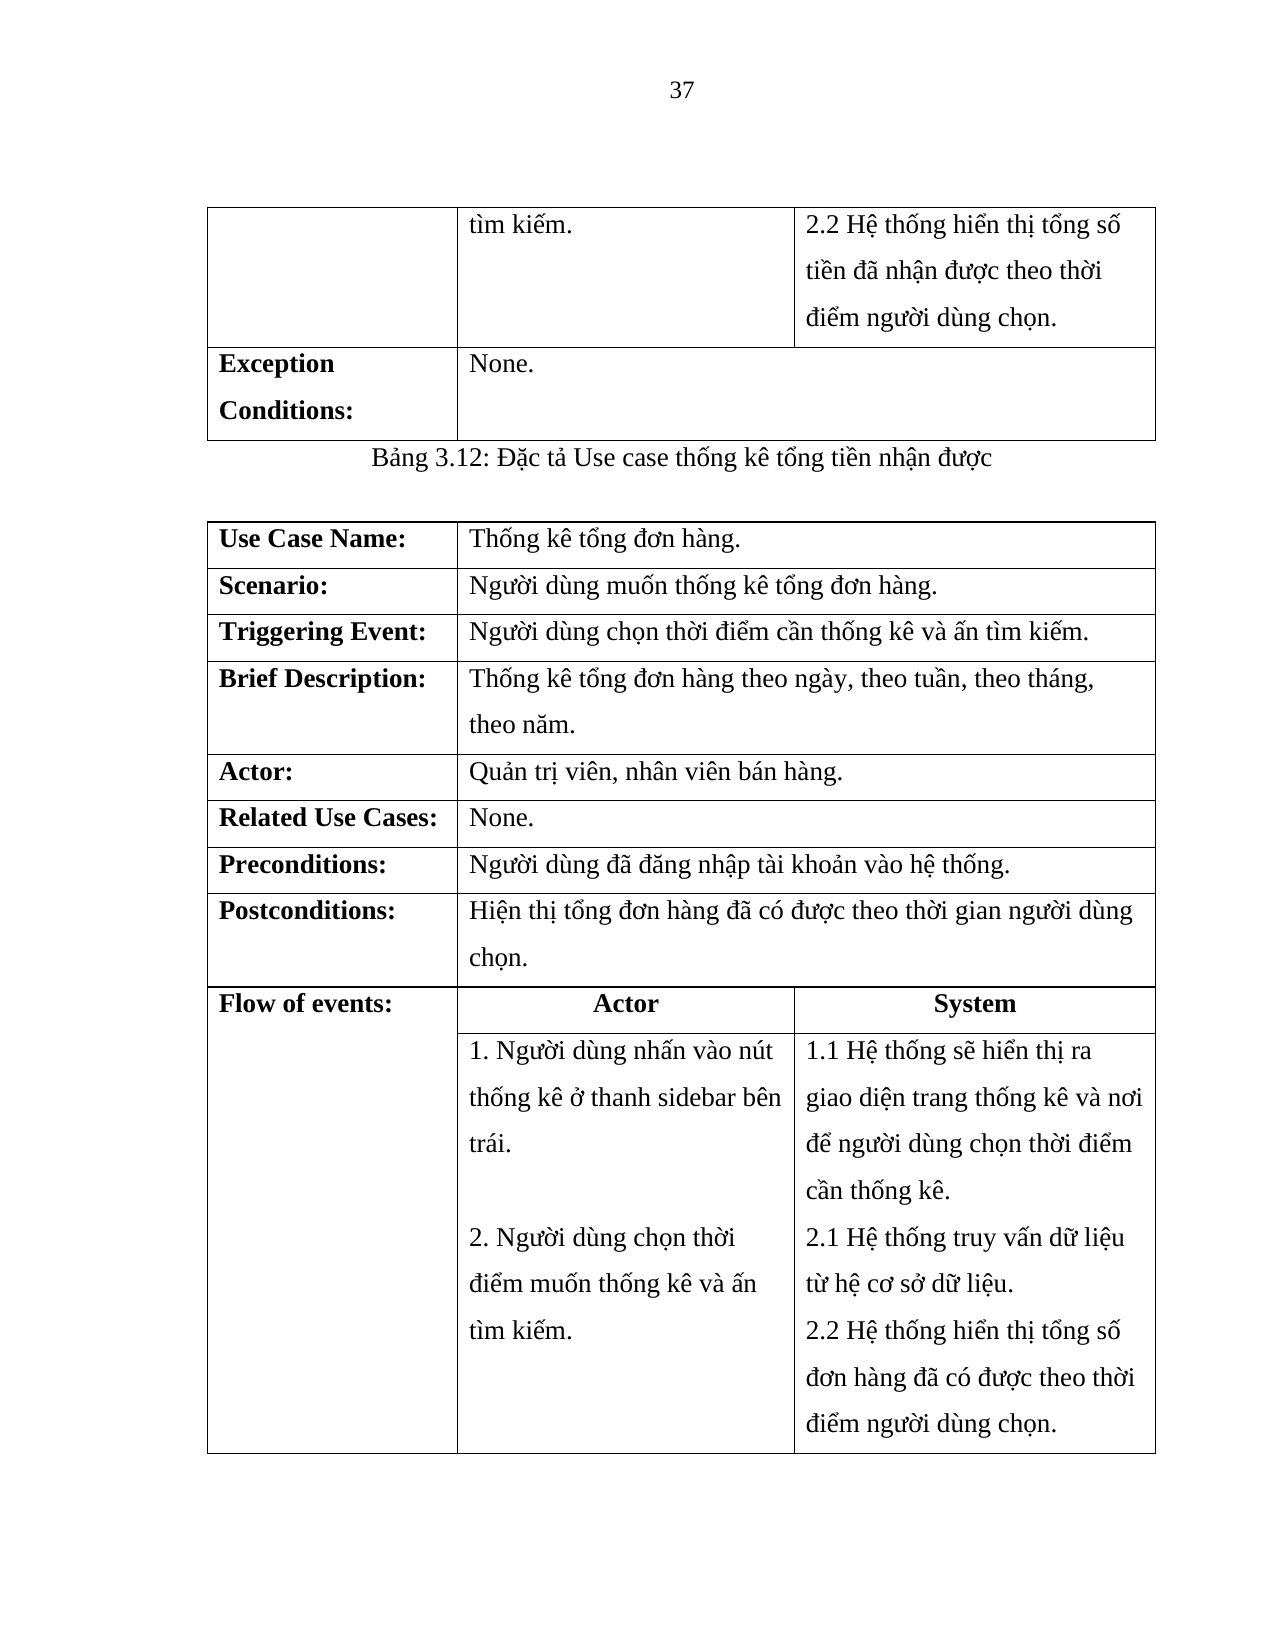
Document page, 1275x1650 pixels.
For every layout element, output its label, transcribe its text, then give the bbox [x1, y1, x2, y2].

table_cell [458, 208, 794, 347]
table_cell 1. Người dùng nhấn vào nút thống kê ở thanh sidebar bên trái. 2. Người dùng chọn thời điểm muốn thống kê và ấn tìm kiếm. [458, 1034, 794, 1453]
table_cell Triggering Event: [208, 615, 457, 661]
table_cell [795, 208, 1155, 347]
table_cell None. [458, 348, 1155, 440]
table_cell Actor: [208, 755, 457, 800]
table_cell Brief Description: [208, 662, 457, 754]
table_cell Exception Conditions: [208, 348, 457, 440]
table_header Use Case Name: [208, 523, 457, 568]
table_cell None. [458, 801, 1155, 847]
table_cell Người dùng đã đăng nhập tài khoản vào hệ thống. [458, 848, 1155, 893]
table_cell Preconditions: [208, 848, 457, 893]
table_cell Scenario: [208, 569, 457, 614]
table_cell Người dùng muốn thống kê tổng đơn hàng. [458, 569, 1155, 614]
table_cell Actor [458, 988, 794, 1033]
text Bảng 3.12: Đặc tả Use case thống kê tổng tiền nhận được [207, 441, 1157, 472]
table_cell Flow of events: [208, 988, 457, 1453]
table_cell System [795, 988, 1155, 1033]
table_cell Người dùng chọn thời điểm cần thống kê và ấn tìm kiếm. [458, 615, 1155, 661]
table_header Thống kê tổng đơn hàng. [458, 523, 1155, 568]
table_cell Related Use Cases: [208, 801, 457, 847]
table_cell 1.1 Hệ thống sẽ hiển thị ra giao diện trang thống kê và nơi để người dùng chọn thời điểm cần thống kê. 2.1 Hệ thống truy vấn dữ liệu từ hệ cơ sở dữ liệu. 2.2 Hệ thống hiển thị tổng số đơn hàng đã có được theo thời điểm người dùng chọn. [795, 1034, 1155, 1453]
table_cell Hiện thị tổng đơn hàng đã có được theo thời gian người dùng chọn. [458, 894, 1155, 986]
table_cell Postconditions: [208, 894, 457, 986]
table_cell Quản trị viên, nhân viên bán hàng. [458, 755, 1155, 800]
table_cell Thống kê tổng đơn hàng theo ngày, theo tuần, theo tháng, theo năm. [458, 662, 1155, 754]
